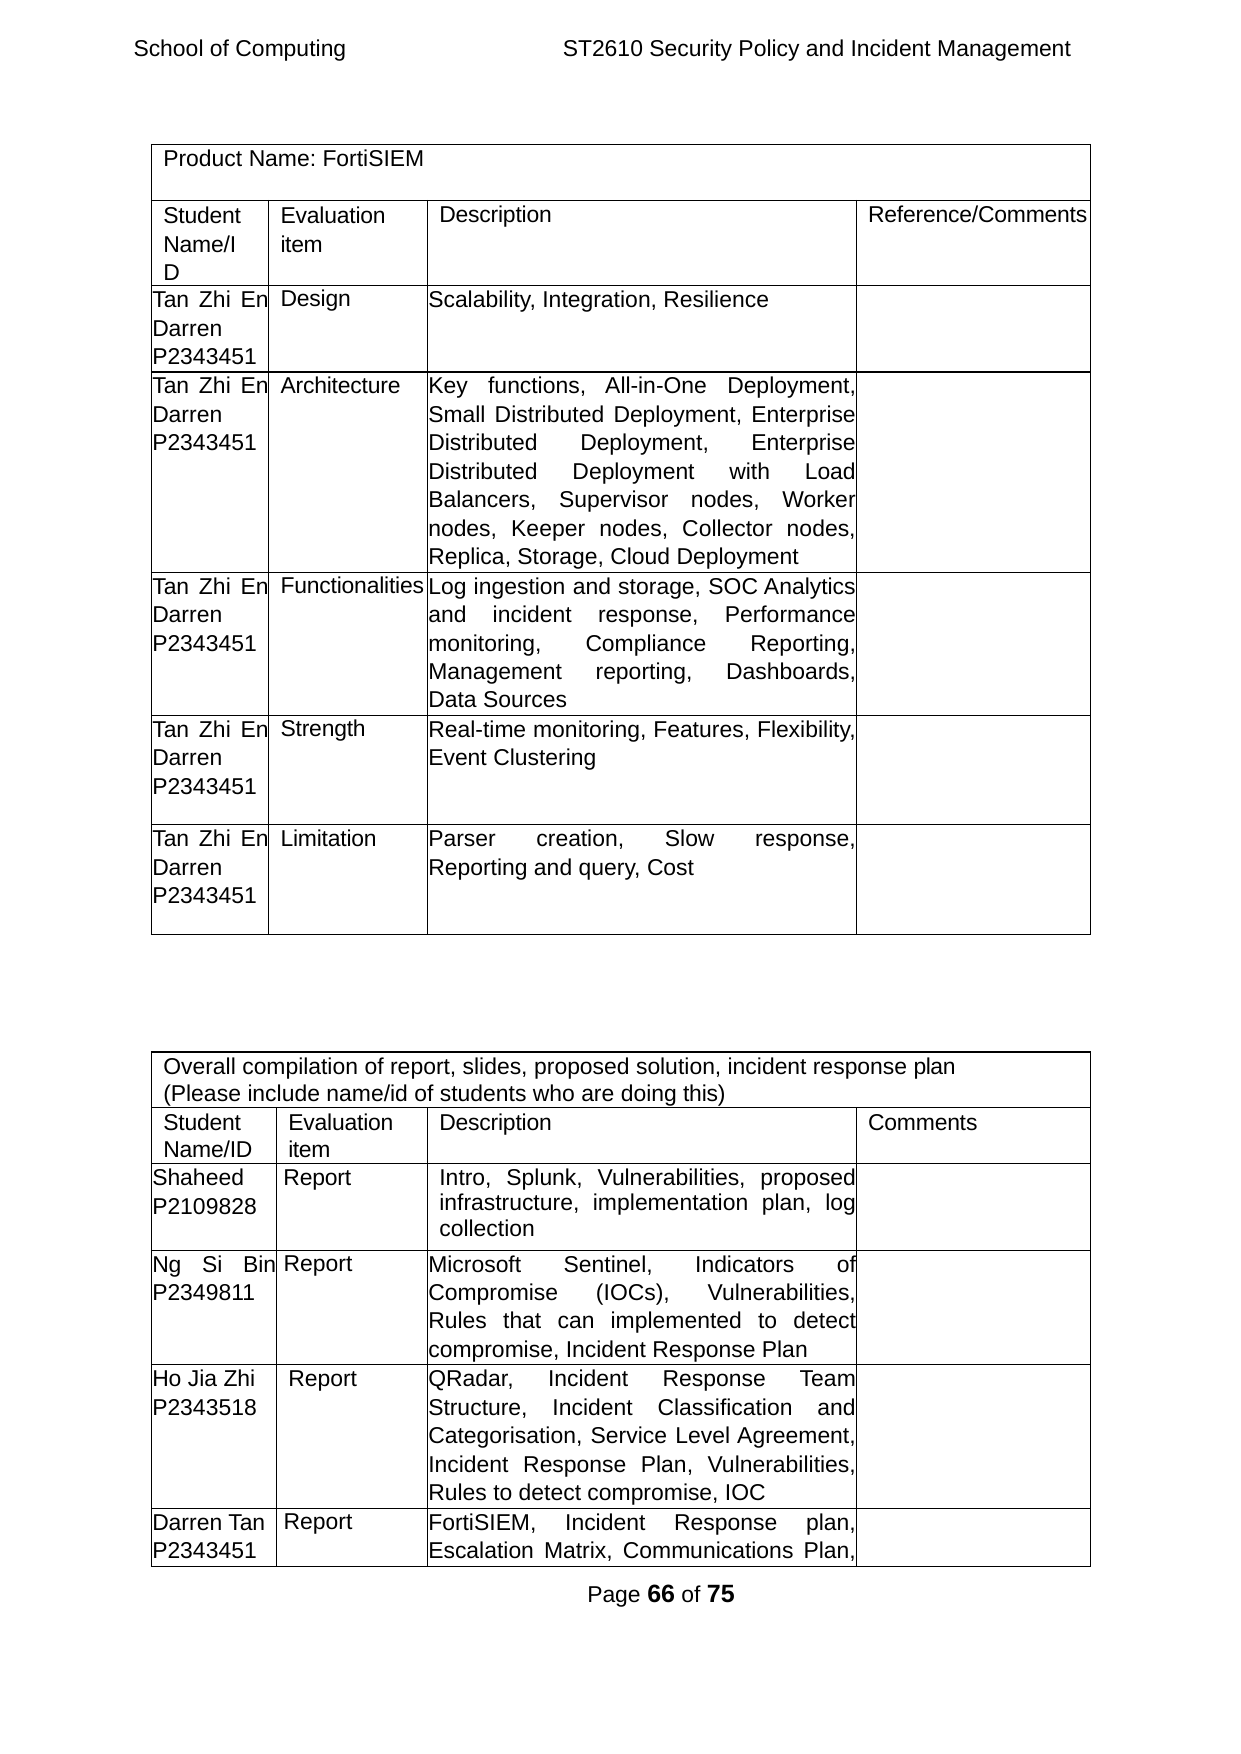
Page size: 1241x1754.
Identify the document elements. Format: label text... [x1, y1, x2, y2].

table_cell Shaheed P2109828 [152, 1164, 276, 1249]
table_cell Reference/Comments [857, 201, 1090, 285]
table_cell [857, 1164, 1090, 1249]
table_cell [857, 286, 1090, 371]
table_cell [857, 716, 1090, 824]
table_header Product Name: FortiSIEM [152, 145, 1090, 200]
table_cell [857, 825, 1090, 934]
table_cell Evaluation item [277, 1108, 427, 1163]
table_cell Log ingestion and storage, SOC Analytics and incident response, Performance monitoring, Compliance Reporting, Management reporting, Dashboards, Data Sources [428, 573, 856, 715]
table_cell Microsoft Sentinel, Indicators of Compromise (IOCs), Vulnerabilities, Rules that can implemented to detect compromise, Incident Response Plan [428, 1251, 856, 1364]
table_header Overall compilation of report, slides, proposed solution, incident response plan (Please include name/id of students who are doing this) [152, 1053, 1090, 1107]
table_cell Design [269, 286, 427, 371]
table_cell Functionalities [269, 573, 427, 715]
table_cell Tan Zhi En Darren P2343451 [152, 373, 268, 572]
table_cell Key functions, All-in-One Deployment, Small Distributed Deployment, Enterprise Distributed Deployment, Enterprise Distributed Deployment with Load Balancers, Supervisor nodes, Worker nodes, Keeper nodes, Collector nodes, Replica, Storage, Cloud Deployment [428, 373, 856, 572]
table_cell [857, 1251, 1090, 1364]
table_cell Darren Tan P2343451 [152, 1509, 276, 1566]
table_cell Strength [269, 716, 427, 824]
table_cell Limitation [269, 825, 427, 934]
table_cell Report [277, 1164, 427, 1249]
table_cell Evaluation item [269, 201, 427, 285]
table_cell QRadar, Incident Response Team Structure, Incident Classification and Categorisation, Service Level Agreement, Incident Response Plan, Vulnerabilities, Rules to detect compromise, IOC [428, 1365, 856, 1508]
table_cell [857, 1365, 1090, 1508]
table_cell Tan Zhi En Darren P2343451 [152, 573, 268, 715]
table_cell [857, 1509, 1090, 1566]
table_cell Tan Zhi En Darren P2343451 [152, 286, 268, 371]
table_cell Parser creation, Slow response, Reporting and query, Cost [428, 825, 856, 934]
table_cell [857, 373, 1090, 572]
table_cell Comments [857, 1108, 1090, 1163]
table_cell Description [428, 1108, 856, 1163]
table_cell Report [277, 1251, 427, 1364]
table_cell Ho Jia Zhi P2343518 [152, 1365, 276, 1508]
table_cell Tan Zhi En Darren P2343451 [152, 716, 268, 824]
table_cell Report [277, 1509, 427, 1566]
table_cell Ng Si Bin P2349811 [152, 1251, 276, 1364]
table_cell Architecture [269, 373, 427, 572]
table_cell Description [428, 201, 856, 285]
table_cell Student Name/ID [152, 1108, 276, 1163]
table_cell Student Name/ID [152, 201, 268, 285]
table_cell [857, 573, 1090, 715]
table_cell Scalability, Integration, Resilience [428, 286, 856, 371]
table_cell Intro, Splunk, Vulnerabilities, proposed infrastructure, implementation plan, log collection [428, 1164, 856, 1249]
table_cell Real-time monitoring, Features, Flexibility, Event Clustering [428, 716, 856, 824]
table_cell Tan Zhi En Darren P2343451 [152, 825, 268, 934]
table_cell Report [277, 1365, 427, 1508]
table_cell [428, 1509, 856, 1566]
